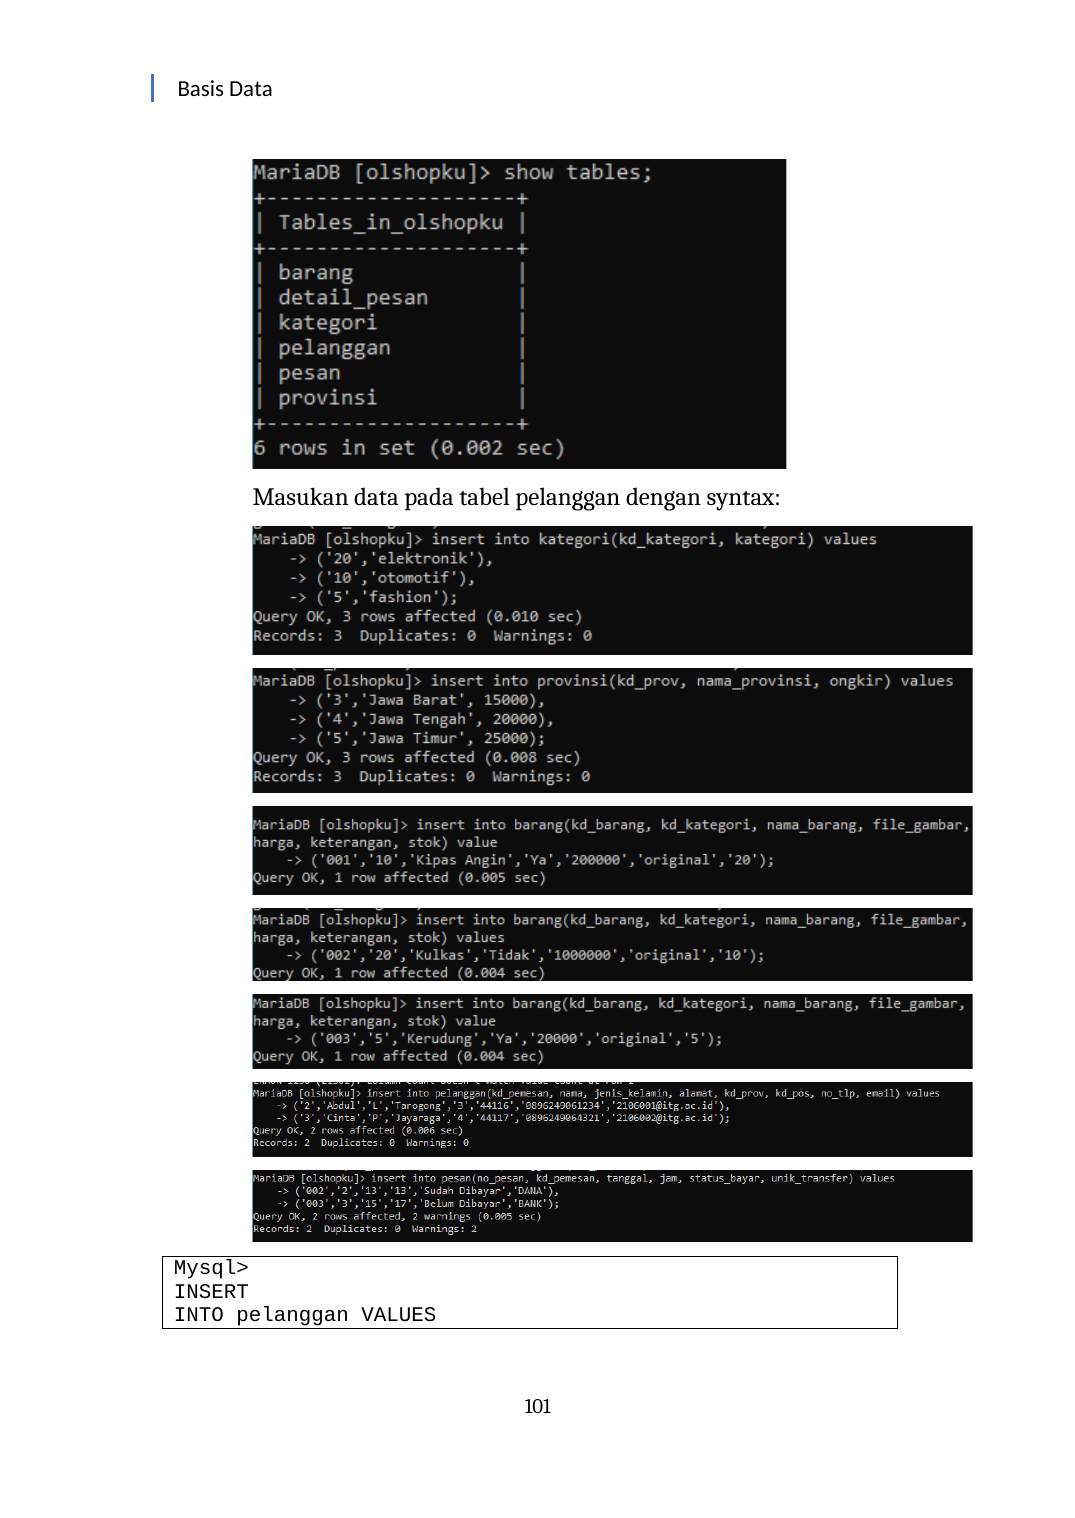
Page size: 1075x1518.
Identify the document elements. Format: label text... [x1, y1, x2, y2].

picture [252, 1170, 973, 1242]
picture [252, 668, 973, 793]
picture [252, 908, 973, 981]
picture [252, 1082, 973, 1157]
text Masukan data pada tabel pelanggan dengan syntax: [177, 483, 898, 512]
picture [252, 526, 973, 655]
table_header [163, 1257, 897, 1328]
picture [252, 806, 973, 895]
picture [252, 159, 787, 469]
picture [252, 994, 973, 1069]
